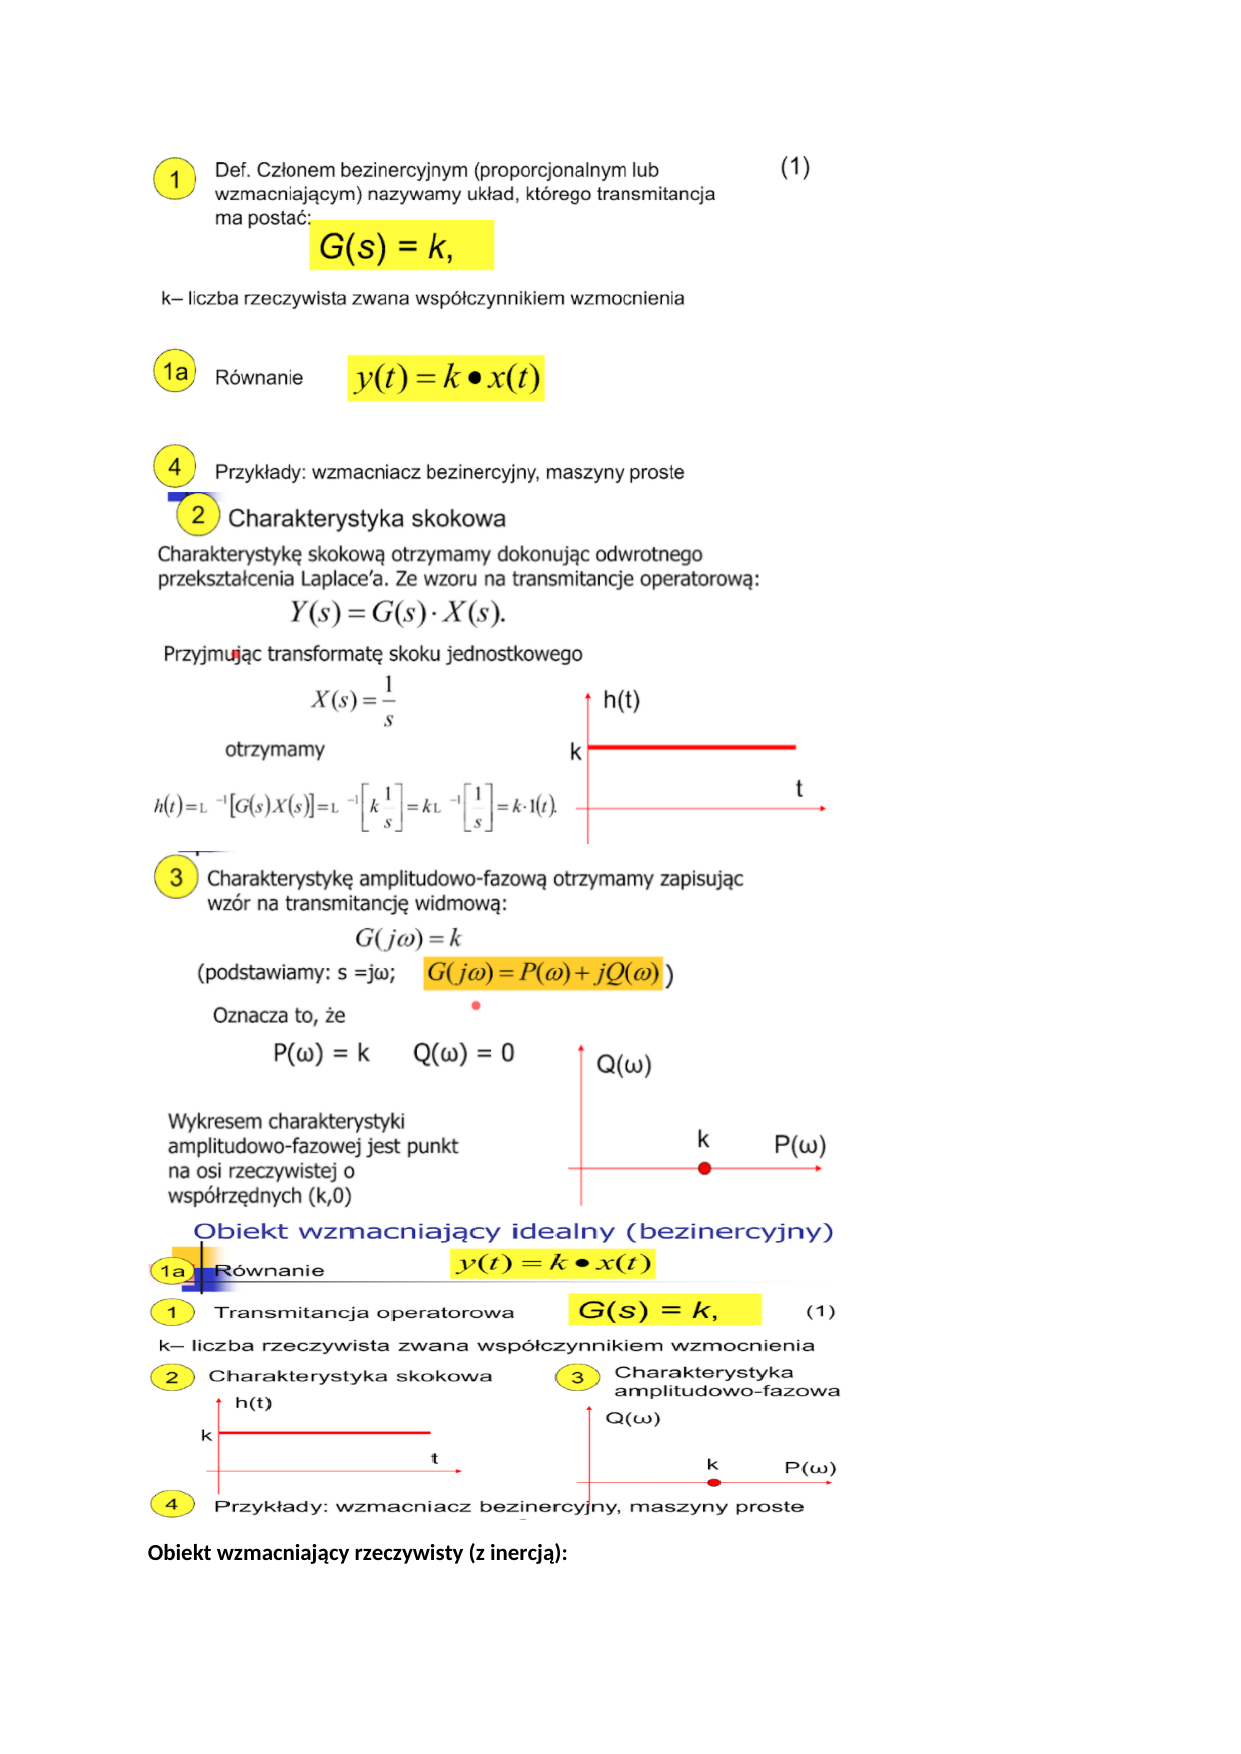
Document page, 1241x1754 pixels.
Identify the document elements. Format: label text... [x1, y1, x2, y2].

picture [147, 492, 831, 844]
picture [147, 147, 814, 491]
picture [147, 1218, 843, 1520]
picture [147, 851, 833, 1211]
text Obiekt wzmacniający rzeczywisty (z inercją): [148, 1538, 1093, 1566]
